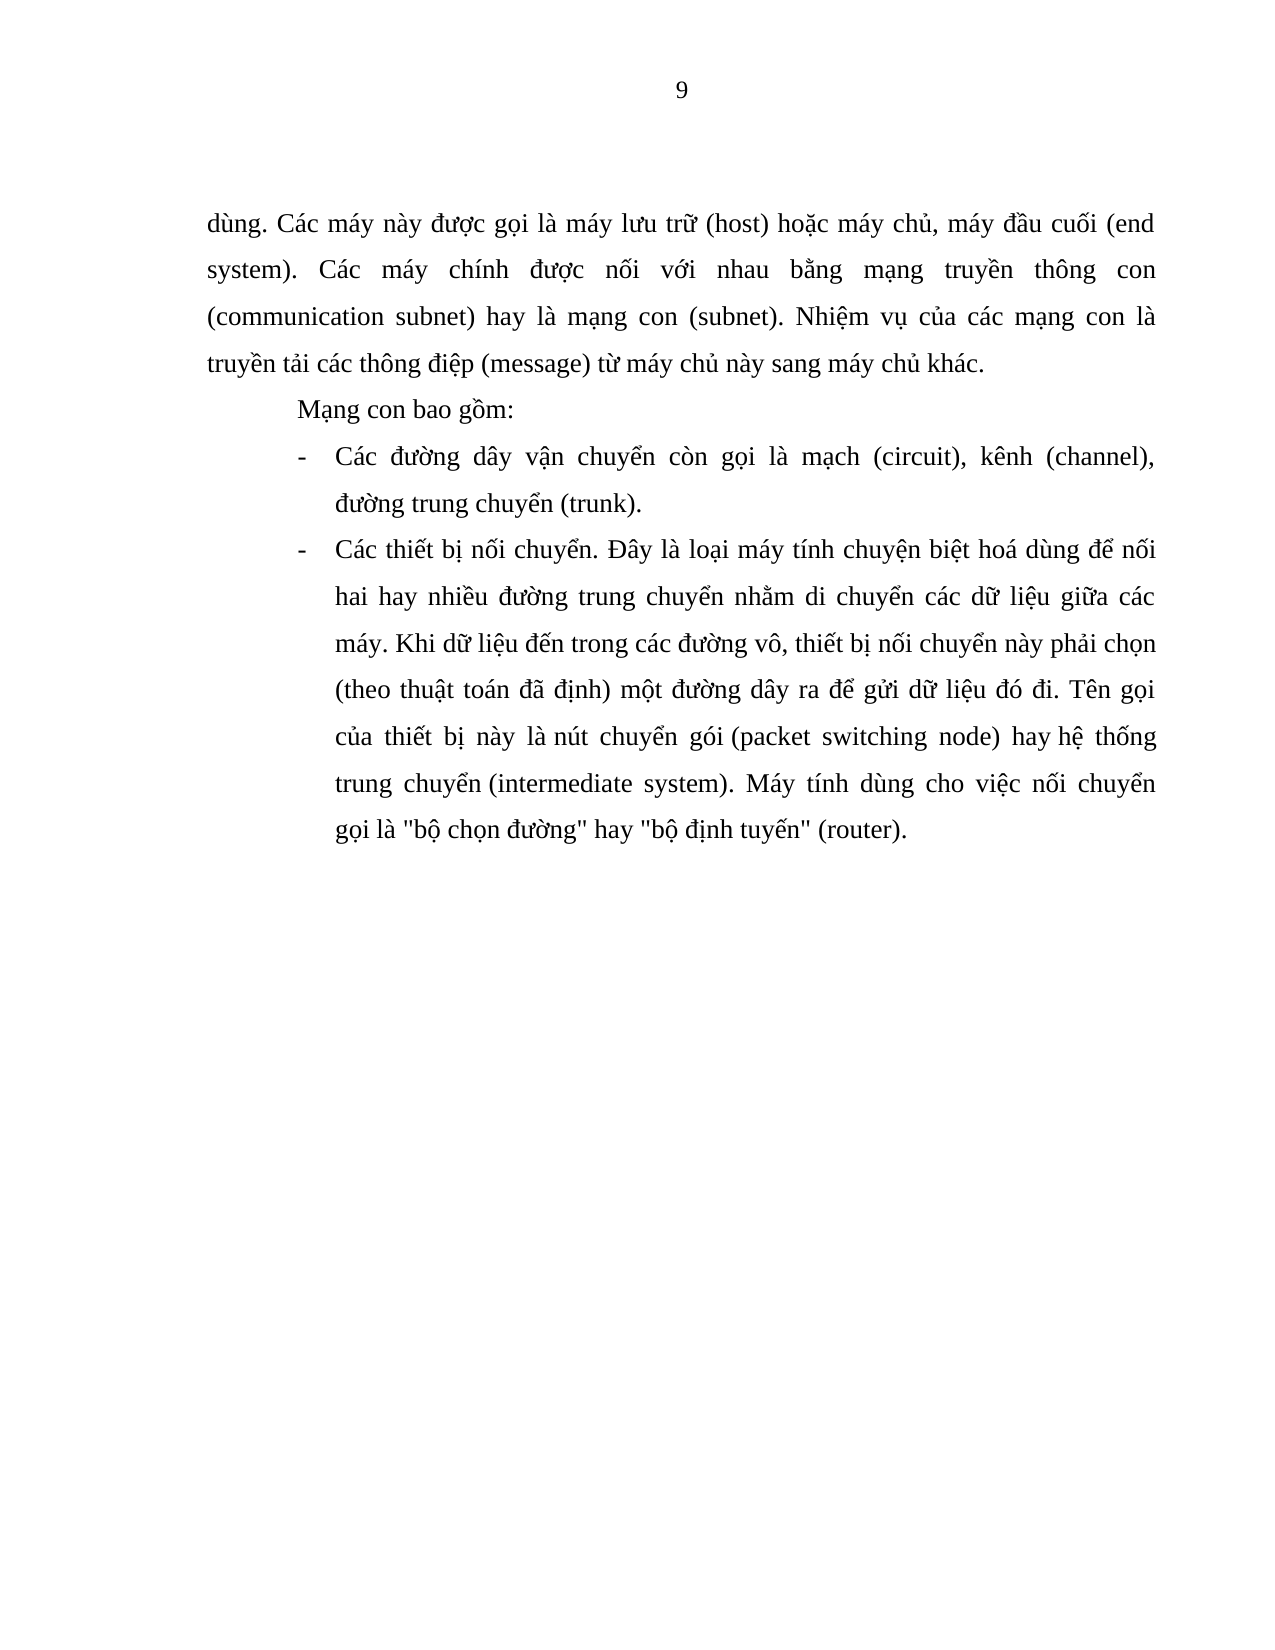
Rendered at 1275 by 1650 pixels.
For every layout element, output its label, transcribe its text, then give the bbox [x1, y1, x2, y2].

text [207, 207, 1157, 378]
text Mạng con bao gồm: [207, 393, 1157, 424]
list Các thiết bị nối chuyển. Đây là loại máy tính chuyện biệt hoá dùng để nối hai hay nhiều đường trung chuyển nhằm di chuyển các dữ liệu giữa các máy. Khi dữ liệu đến trong các đường vô, thiết bị nối chuyển này phải chọn (theo thuật toán đã định) một đường dây ra để gửi dữ liệu đó đi. Tên gọi của thiết bị này là nút chuyển gói (packet switching node) hay hệ thống trung chuyển (intermediate system). Máy tính dùng cho việc nối chuyển gọi là "bộ chọn đường" hay "bộ định tuyến" (router). [297, 533, 1157, 844]
list Các đường dây vận chuyển còn gọi là mạch (circuit), kênh (channel), đường trung chuyển (trunk). [297, 440, 1157, 518]
